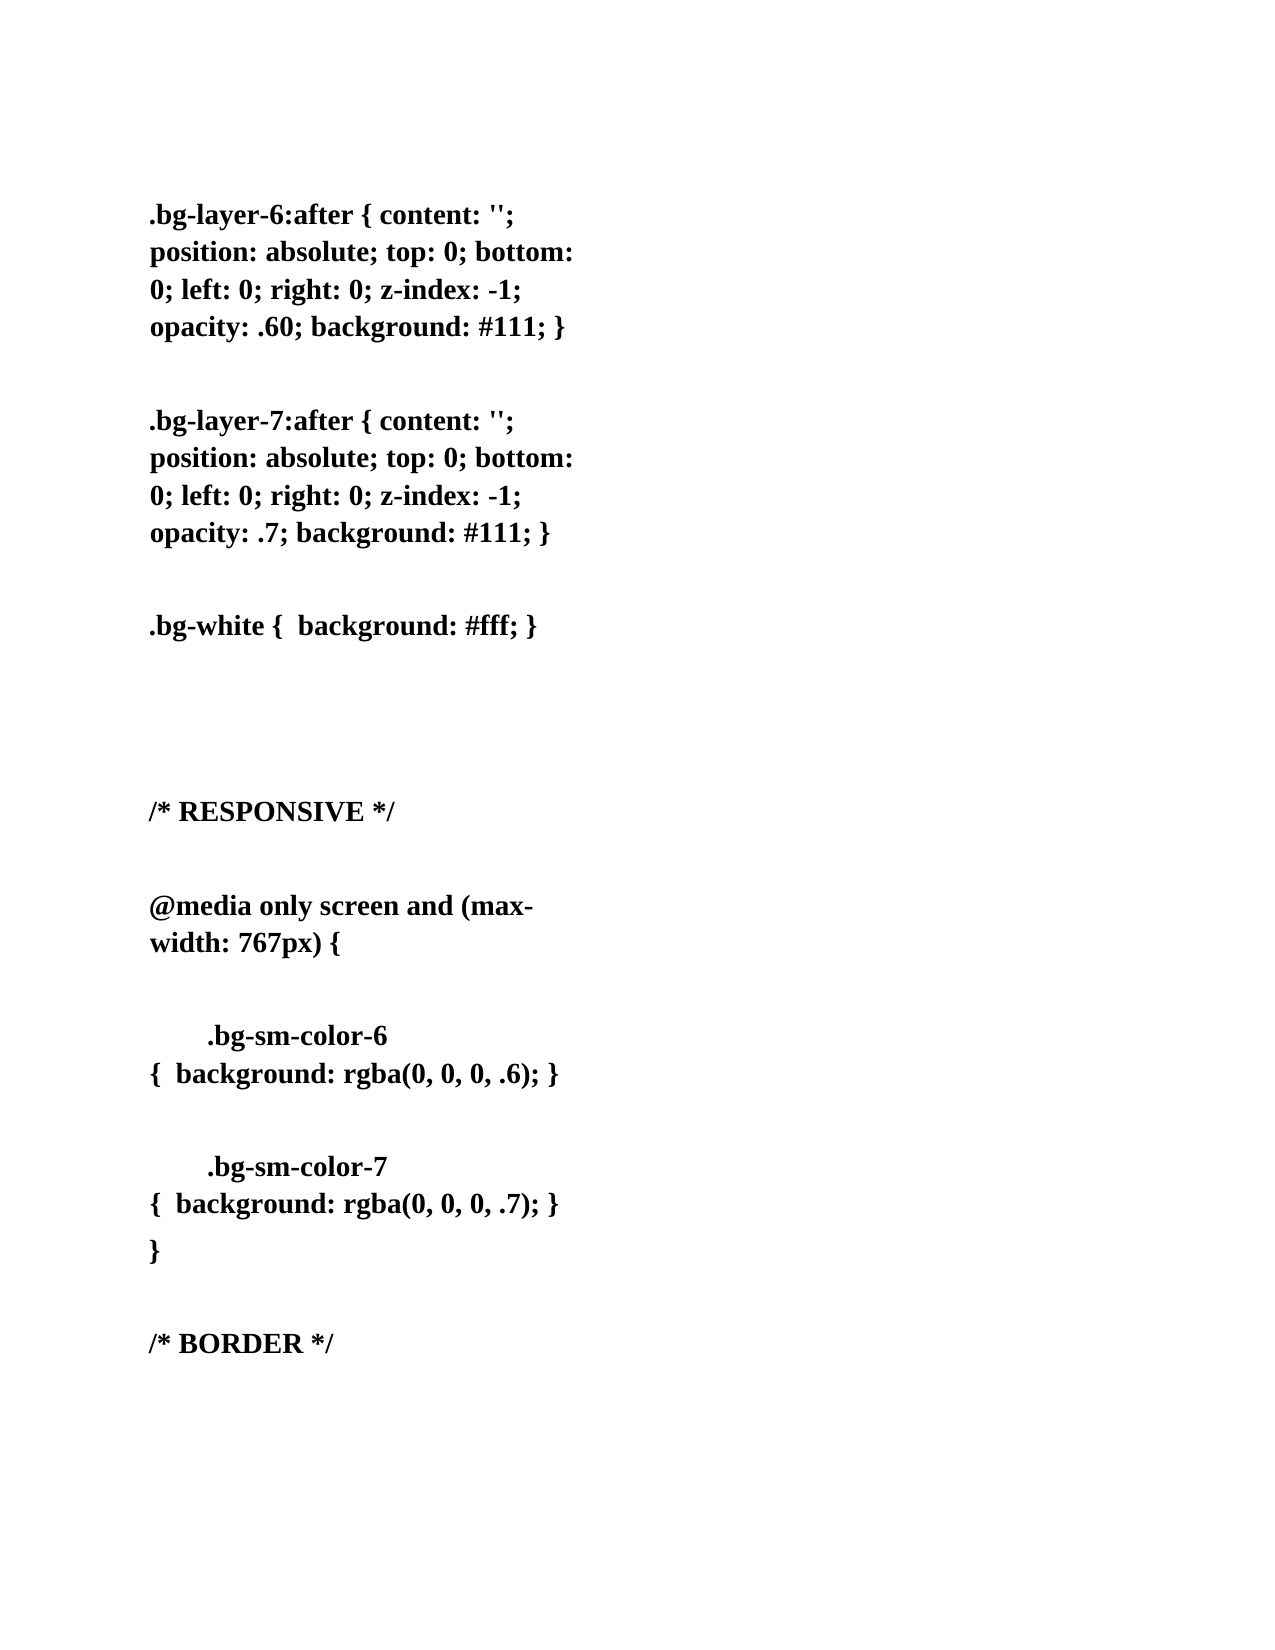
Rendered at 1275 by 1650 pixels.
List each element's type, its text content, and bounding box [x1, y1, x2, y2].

text } [148, 1233, 581, 1267]
text @media only screen and (max-width: 767px) { [148, 888, 581, 959]
text .bg-layer-7:after { content: ''; position: absolute; top: 0; bottom: 0; left: 0; right: 0; z-index: -1; opacity: .7; background: #111; } [148, 403, 581, 549]
text .bg-white { background: #fff; } [148, 608, 581, 642]
text .bg-sm-color-7 { background: rgba(0, 0, 0, .7); } [148, 1149, 581, 1220]
text .bg-sm-color-6 { background: rgba(0, 0, 0, .6); } [148, 1018, 581, 1089]
text .bg-layer-6:after { content: ''; position: absolute; top: 0; bottom: 0; left: 0; right: 0; z-index: -1; opacity: .60; background: #111; } [148, 197, 581, 343]
text /* RESPONSIVE */ [148, 794, 581, 828]
text /* BORDER */ [148, 1326, 581, 1360]
